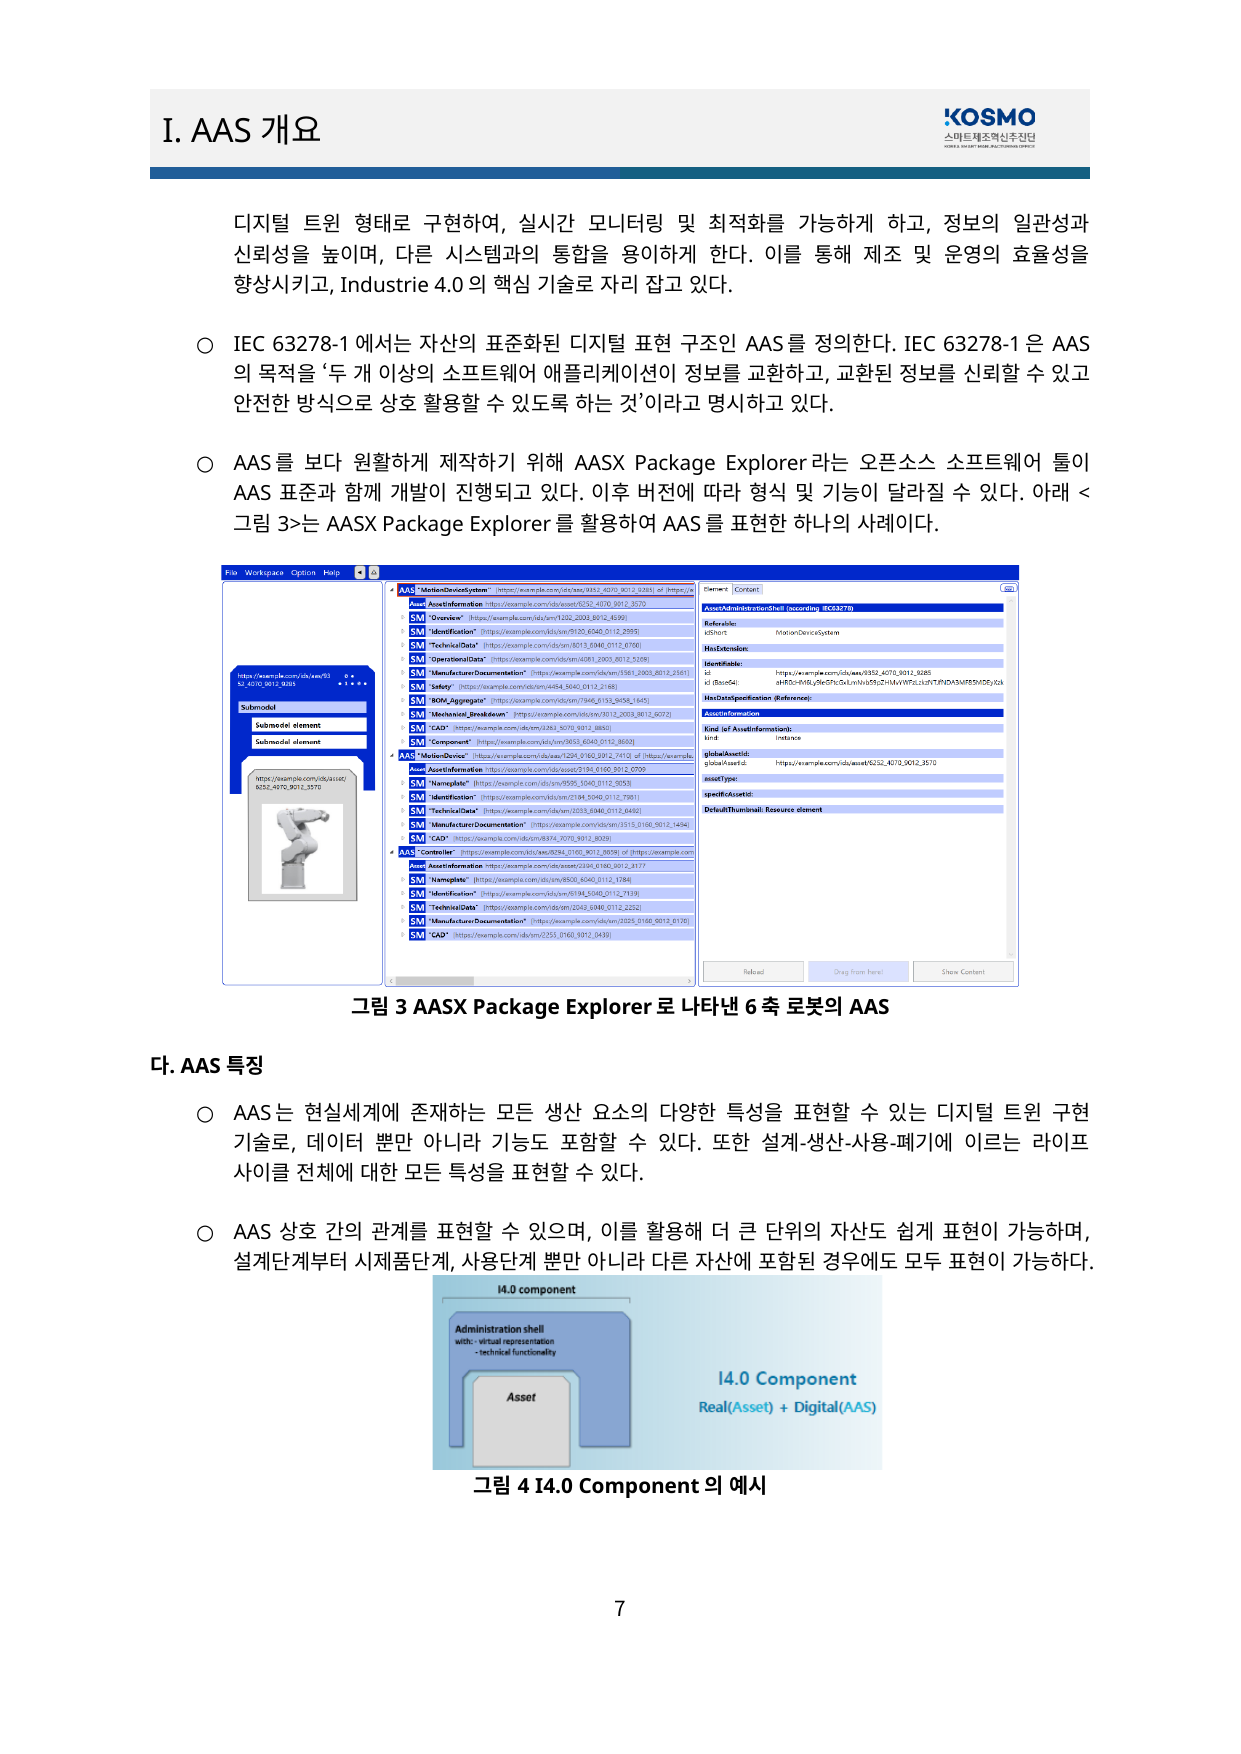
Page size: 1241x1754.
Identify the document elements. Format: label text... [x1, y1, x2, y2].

picture [432, 1275, 883, 1470]
text 그림 I4.0 Component의 예시 [150, 1469, 1090, 1500]
text 그림 AASX Package Explorer로 나타낸 6축 로봇의 AAS [150, 990, 1090, 1020]
picture [944, 108, 1035, 148]
list AAS 상호 간의 관계를 표현할 수 있으며, 이를 활용해 더 큰 단위의 자산도 쉽게 표현이 가능하며, 설계단계부터 시제품단계, 사용단계 뿐만 아니라 다른 자산에 포함된 경우에도 모두 표현이 가능하다. [196, 1215, 1090, 1276]
picture [221, 565, 1020, 991]
list AAS는 현실세계에 존재하는 모든 생산 요소의 다양한 특성을 표현할 수 있는 디지털 트윈 구현 기술로, 데이터 뿐만 아니라 기능도 포함할 수 있다. 또한 설계-생산-사용-폐기에 이르는 라이프 사이클 전체에 대한 모든 특성을 표현할 수 있다. [196, 1096, 1090, 1187]
text 다. AAS 특징 [150, 1049, 1090, 1079]
list AAS를 보다 원활하게 제작하기 위해 AASX Package Explorer라는 오픈소스 소프트웨어 툴이 AAS 표준과 함께 개발이 진행되고 있다. 이후 버전에 따라 형식 및 기능이 달라질 수 있다. 아래 <그림 3>는 AASX Package Explorer를 활용하여 AAS를 표현한 하나의 사례이다. [196, 446, 1090, 537]
list IEC 63278-1에서는 자산의 표준화된 디지털 표현 구조인 AAS를 정의한다. IEC 63278-1은 AAS의 목적을 ‘두 개 이상의 소프트웨어 애플리케이션이 정보를 교환하고, 교환된 정보를 신뢰할 수 있고 안전한 방식으로 상호 활용할 수 있도록 하는 것’이라고 명시하고 있다. [196, 327, 1090, 418]
